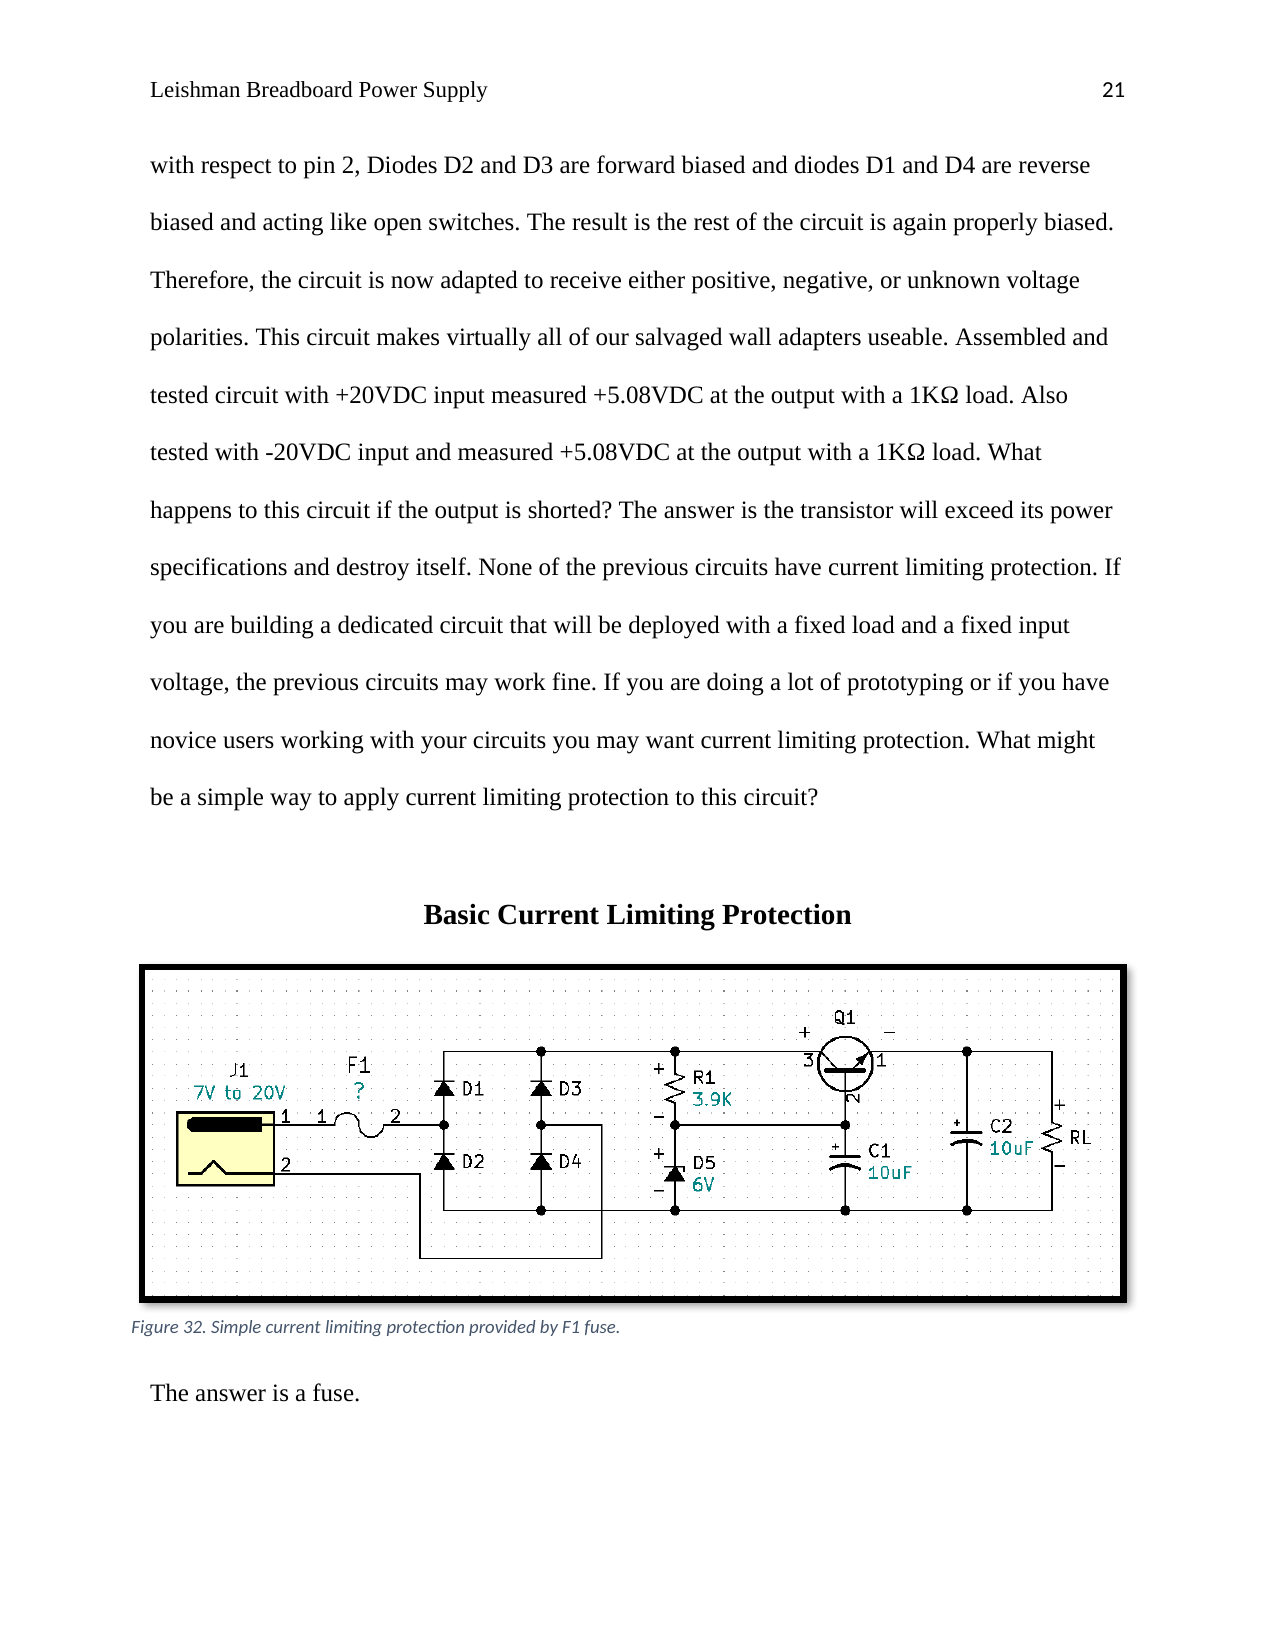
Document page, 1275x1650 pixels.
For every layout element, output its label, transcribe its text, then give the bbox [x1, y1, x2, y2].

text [150, 150, 1125, 811]
text The answer is a fuse. [150, 1312, 1125, 1407]
picture [145, 970, 1120, 1296]
text Basic Current Limiting Protection [150, 897, 1125, 931]
